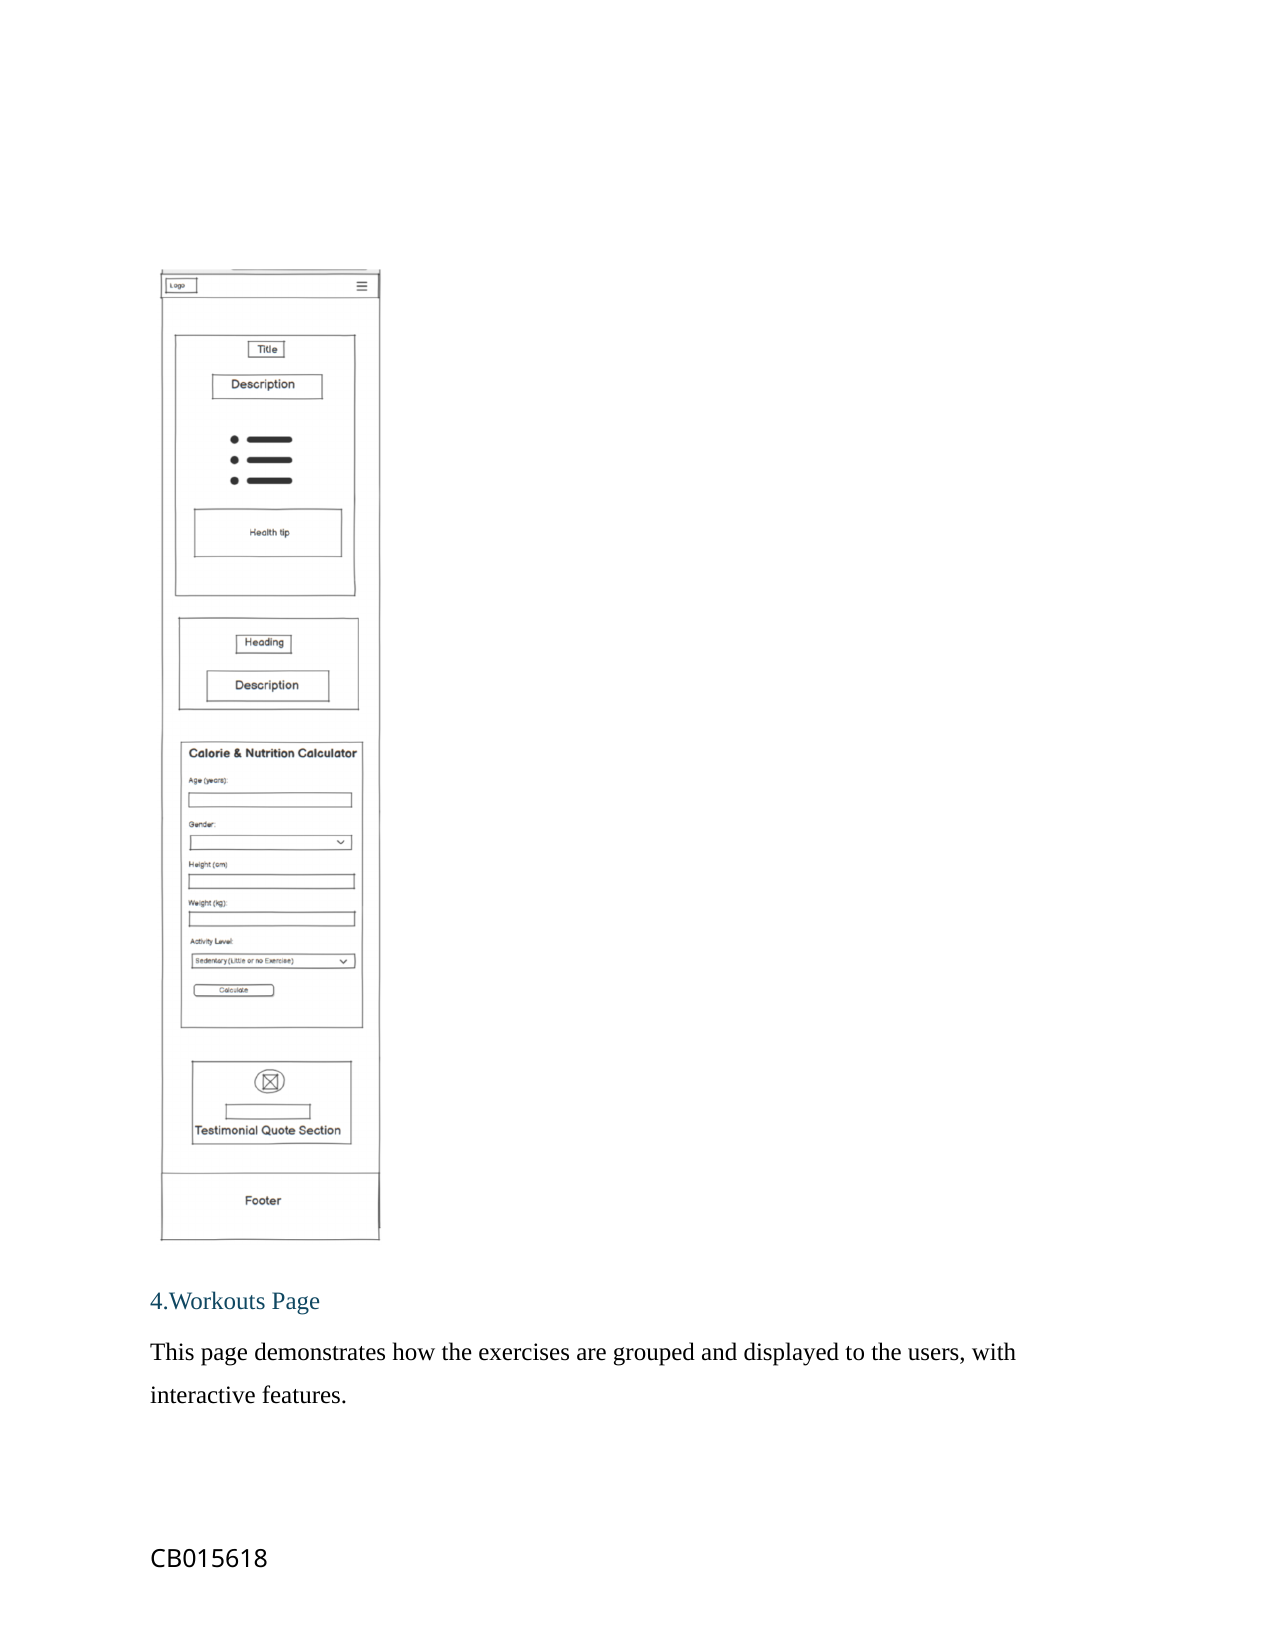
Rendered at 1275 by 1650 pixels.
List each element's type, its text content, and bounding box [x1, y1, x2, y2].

subtitle 4.Workouts Page [150, 1286, 1125, 1315]
text This page demonstrates how the exercises are grouped and displayed to the users, with interactive features. [150, 1337, 1125, 1409]
picture [158, 270, 382, 1244]
